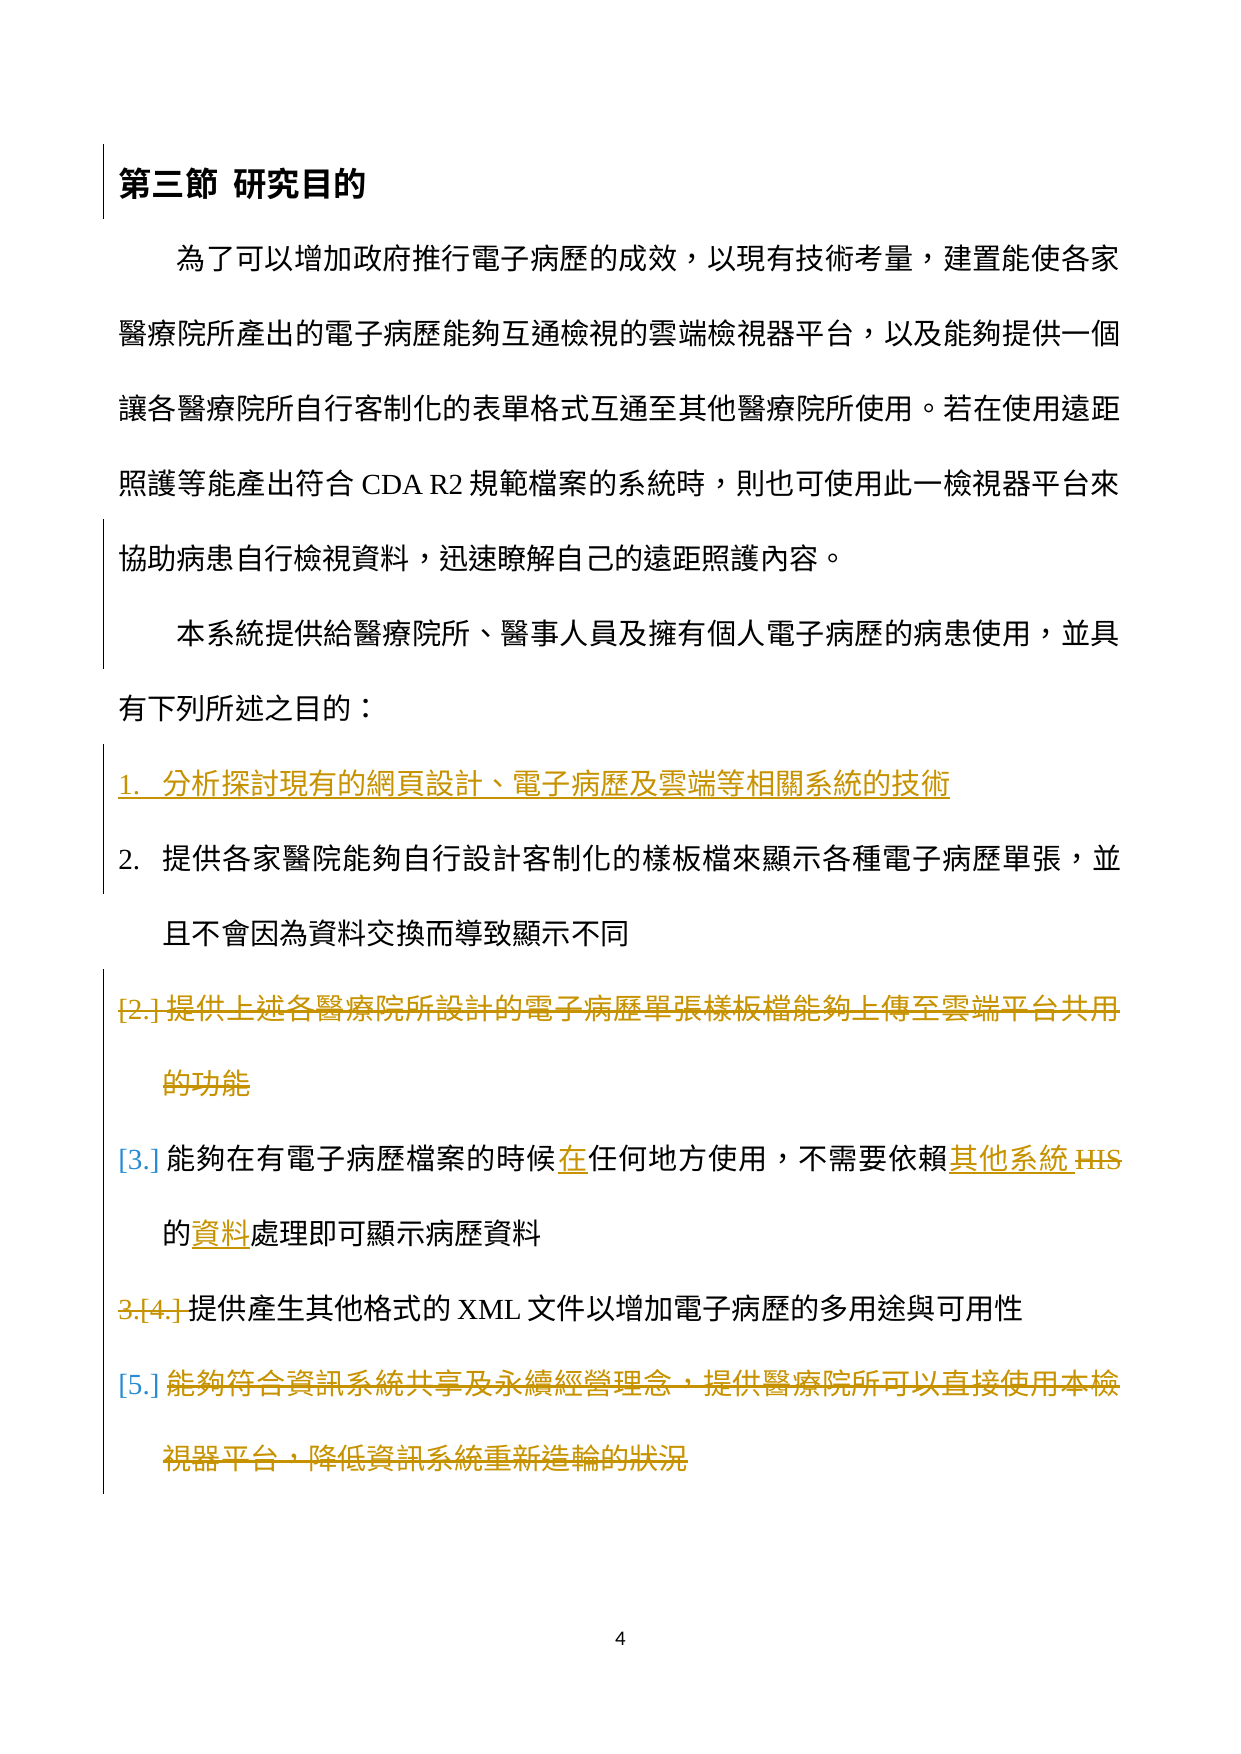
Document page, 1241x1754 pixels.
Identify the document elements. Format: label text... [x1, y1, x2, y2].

list 提供產生其他格式的XML文件以增加電子病歷的多用途與可用性 [118, 1269, 1122, 1344]
list 提供各家醫院能夠自行設計客制化的樣板檔來顯示各種電子病歷單張，並且不會因為資料交換而導致顯示不同 [118, 819, 1122, 969]
list 能夠在有電子病歷檔案的時候任何地方使用，不需要依賴的處理即可顯示病歷資料 [118, 1119, 1122, 1269]
text 本系統提供給醫療院所、醫事人員及擁有個人電子病歷的病患使用，並具有下列所述之目的： [118, 594, 1122, 744]
text 為了可以增加政府推行電子病歷的成效，以現有技術考量，建置能使各家醫療院所產出的電子病歷能夠互通檢視的雲端檢視器平台，以及能夠提供一個讓各醫療院所自行客制化的表單格式互通至其他醫療院所使用。若在使用遠距照護等能產出符合CDA R2規範檔案的系統時，則也可使用此一檢視器平台來協助病患自行檢視資料，迅速瞭解自己的遠距照護內容。 [118, 219, 1122, 594]
subtitle 研究目的 [118, 144, 1122, 219]
